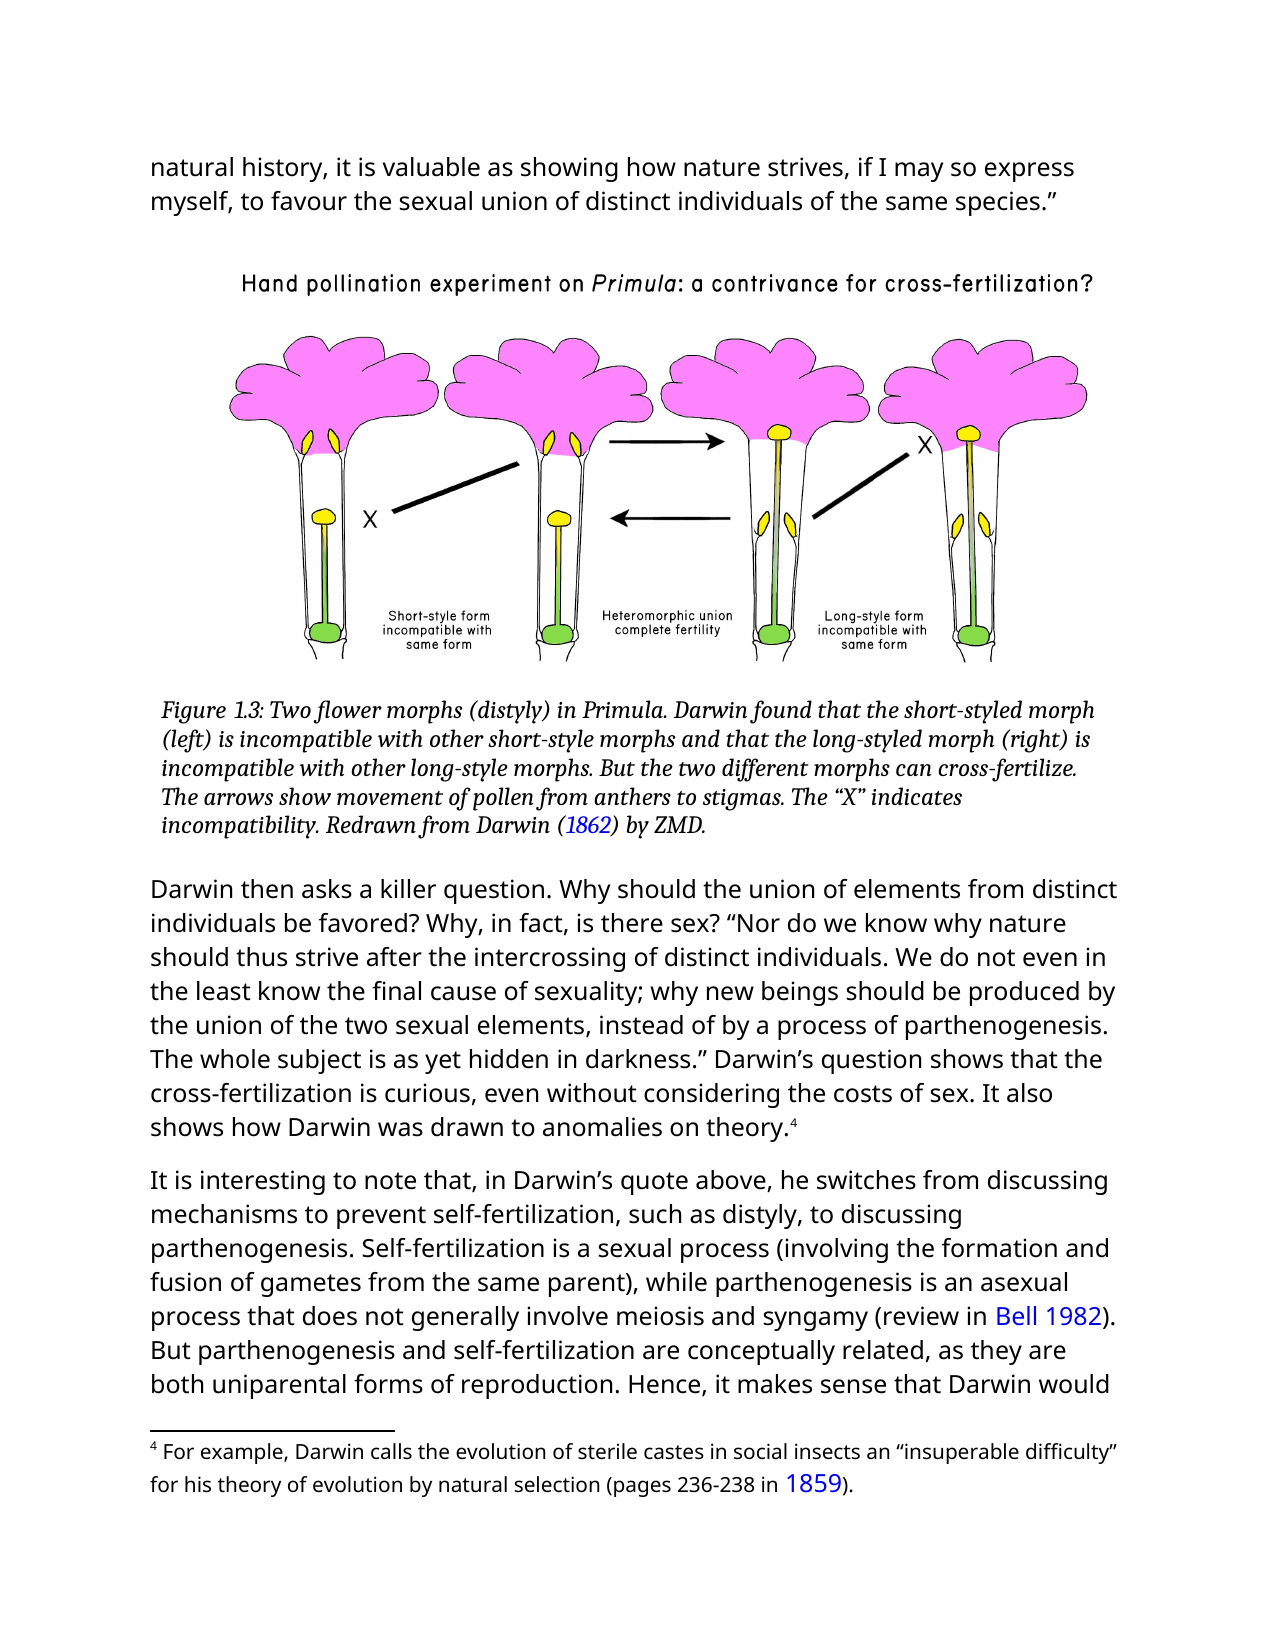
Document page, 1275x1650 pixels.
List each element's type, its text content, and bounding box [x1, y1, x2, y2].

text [150, 150, 1125, 218]
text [150, 1162, 1125, 1401]
table_header Figure 1.3: Two flower morphs (distyly) in Primula. Darwin found that the short-styled morph (left) is incompatible with other short-style morphs and that the long-styled morph (right) is incompatible with other long-style morphs. But the two different morphs can cross-fertilize. The arrows show movement of pollen from anthers to stigmas. The “X” indicates incompatibility. Redrawn from Darwin (1862) by ZMD. [150, 237, 1125, 852]
text Darwin then asks a killer question. Why should the union of elements from distinct individuals be favored? Why, in fact, is there sex? “Nor do we know why nature should thus strive after the intercrossing of distinct individuals. We do not even in the least know the final cause of sexuality; why new beings should be produced by the union of the two sexual elements, instead of by a process of parthenogenesis. The whole subject is as yet hidden in darkness.” Darwin’s question shows that the cross-fertilization is curious, even without considering the costs of sex. It also shows how Darwin was drawn to anomalies on theory. [150, 871, 1125, 1144]
picture [180, 240, 1125, 676]
